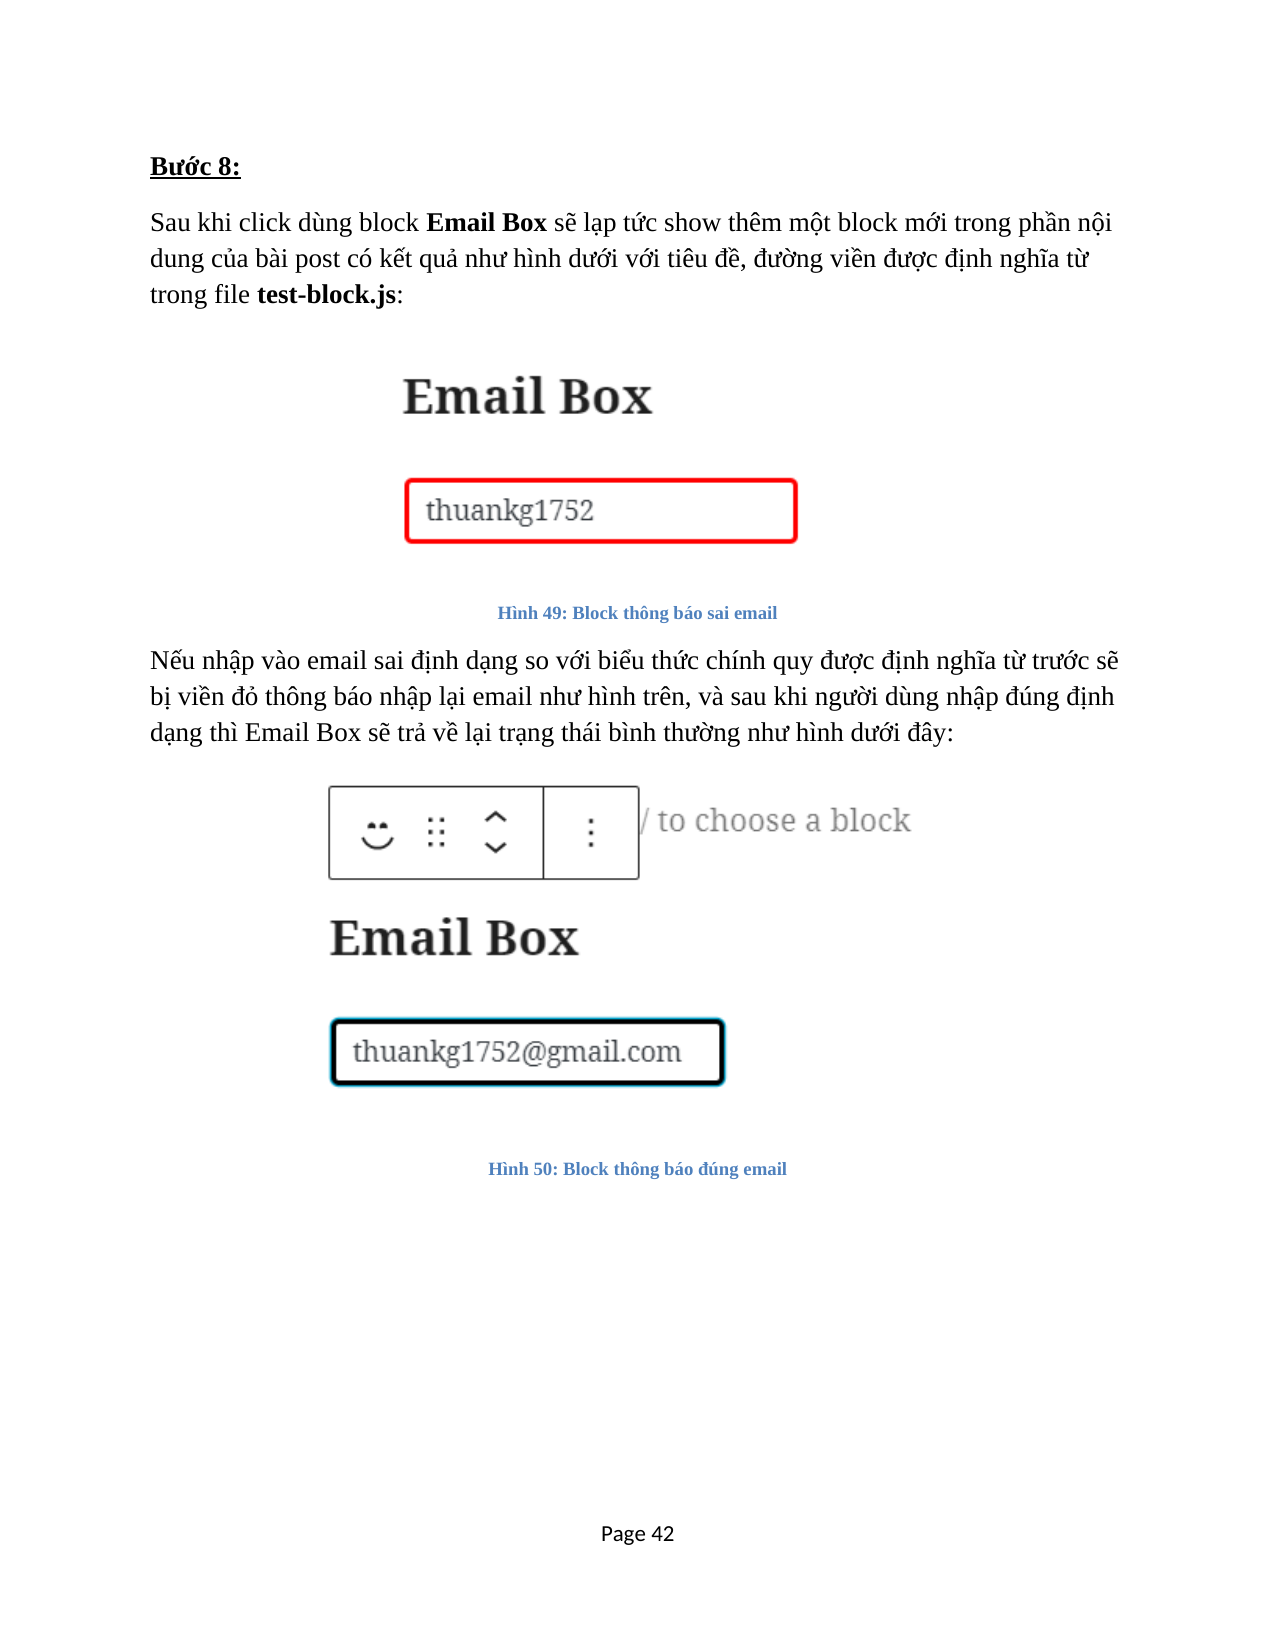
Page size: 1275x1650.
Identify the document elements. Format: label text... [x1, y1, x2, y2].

picture [364, 334, 911, 577]
text Bước 8: [150, 150, 1125, 181]
text Hình 50: Block thông báo đúng email [150, 1158, 1125, 1180]
text Nếu nhập vào email sai định dạng so với biểu thức chính quy được định nghĩa từ trước sẽ bị viền đỏ thông báo nhập lại email như hình trên, và sau khi người dùng nhập đúng định dạng thì Email Box sẽ trả về lại trạng thái bình thường như hình dưới đây: [150, 644, 1125, 747]
text Sau khi click dùng block Email Box sẽ lạp tức show thêm một block mới trong phần nội dung của bài post có kết quả như hình dưới với tiêu đề, đường viền được định nghĩa từ trong file test-block.js: [150, 207, 1125, 309]
picture [313, 772, 962, 1134]
text Hình 49: Block thông báo sai email [150, 602, 1125, 623]
